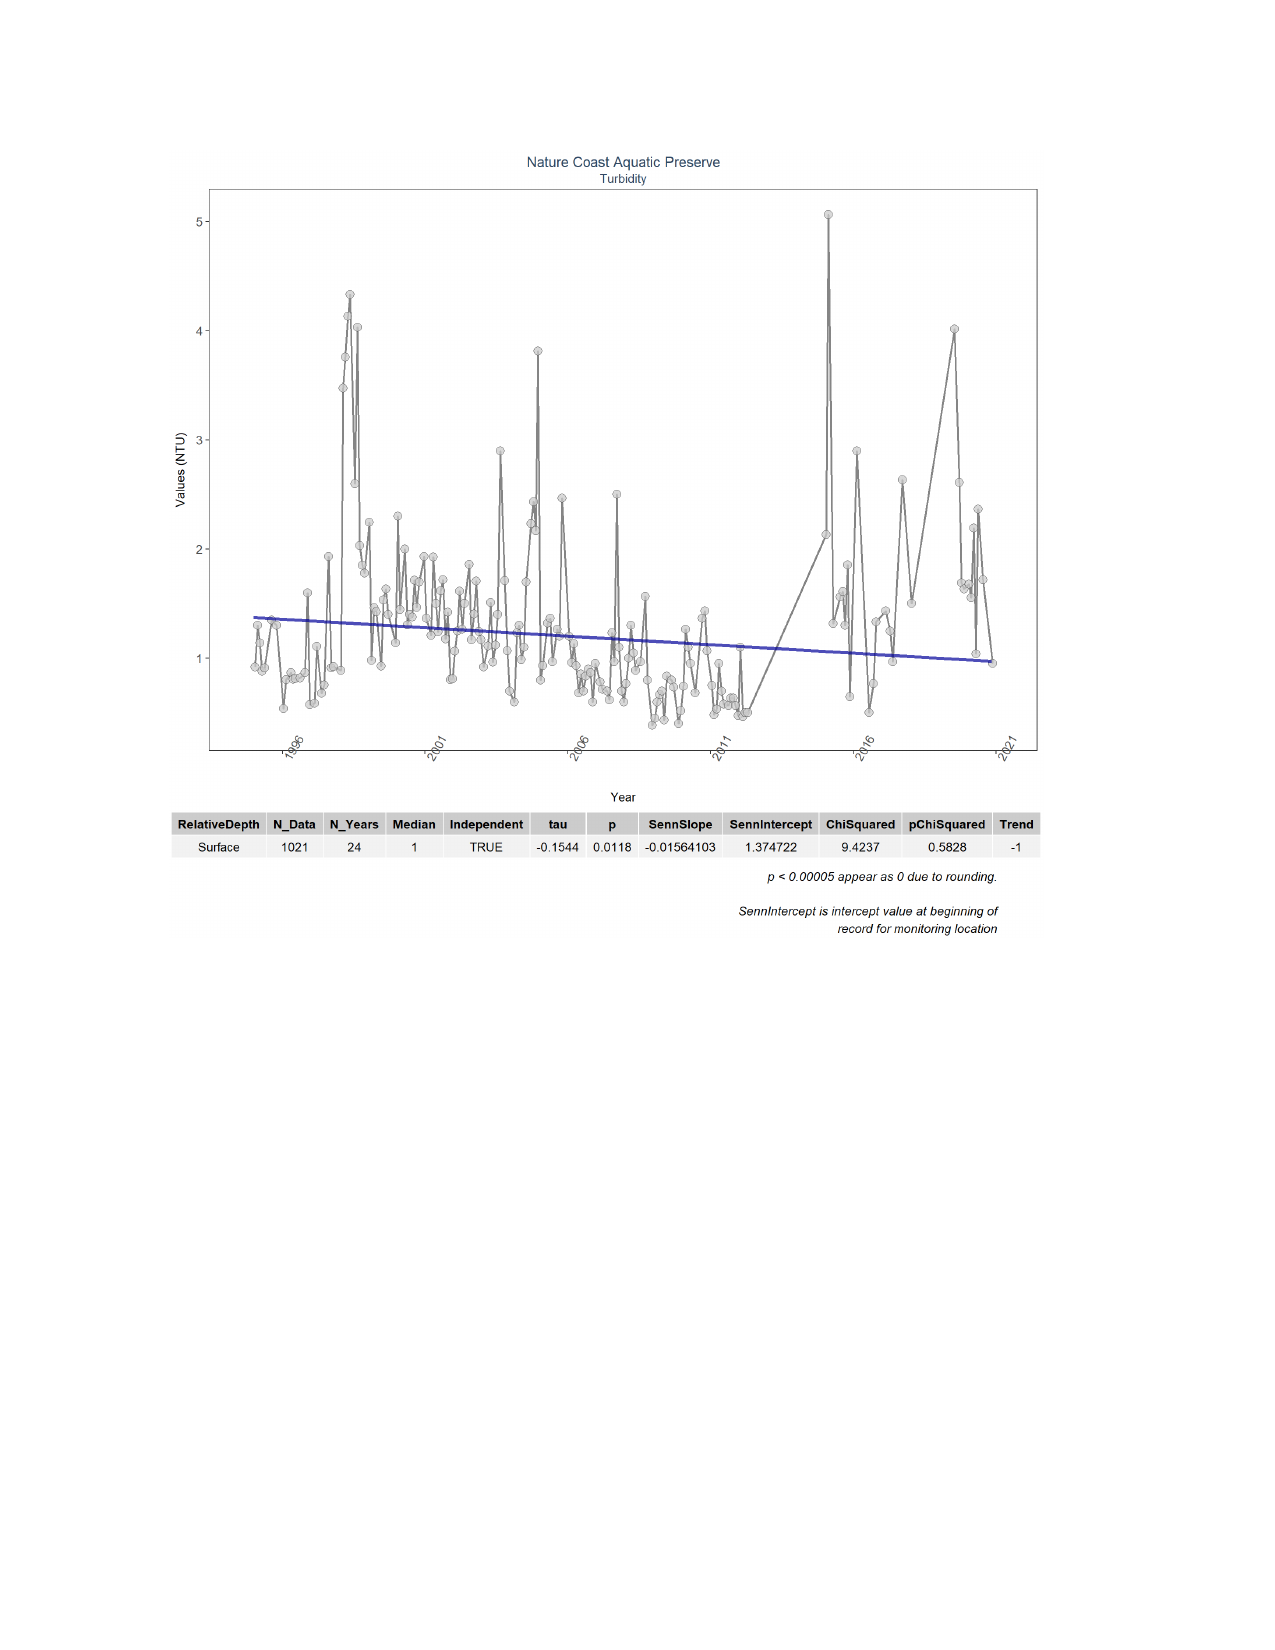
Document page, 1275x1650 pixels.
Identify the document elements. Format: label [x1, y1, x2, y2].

picture [168, 150, 1044, 938]
